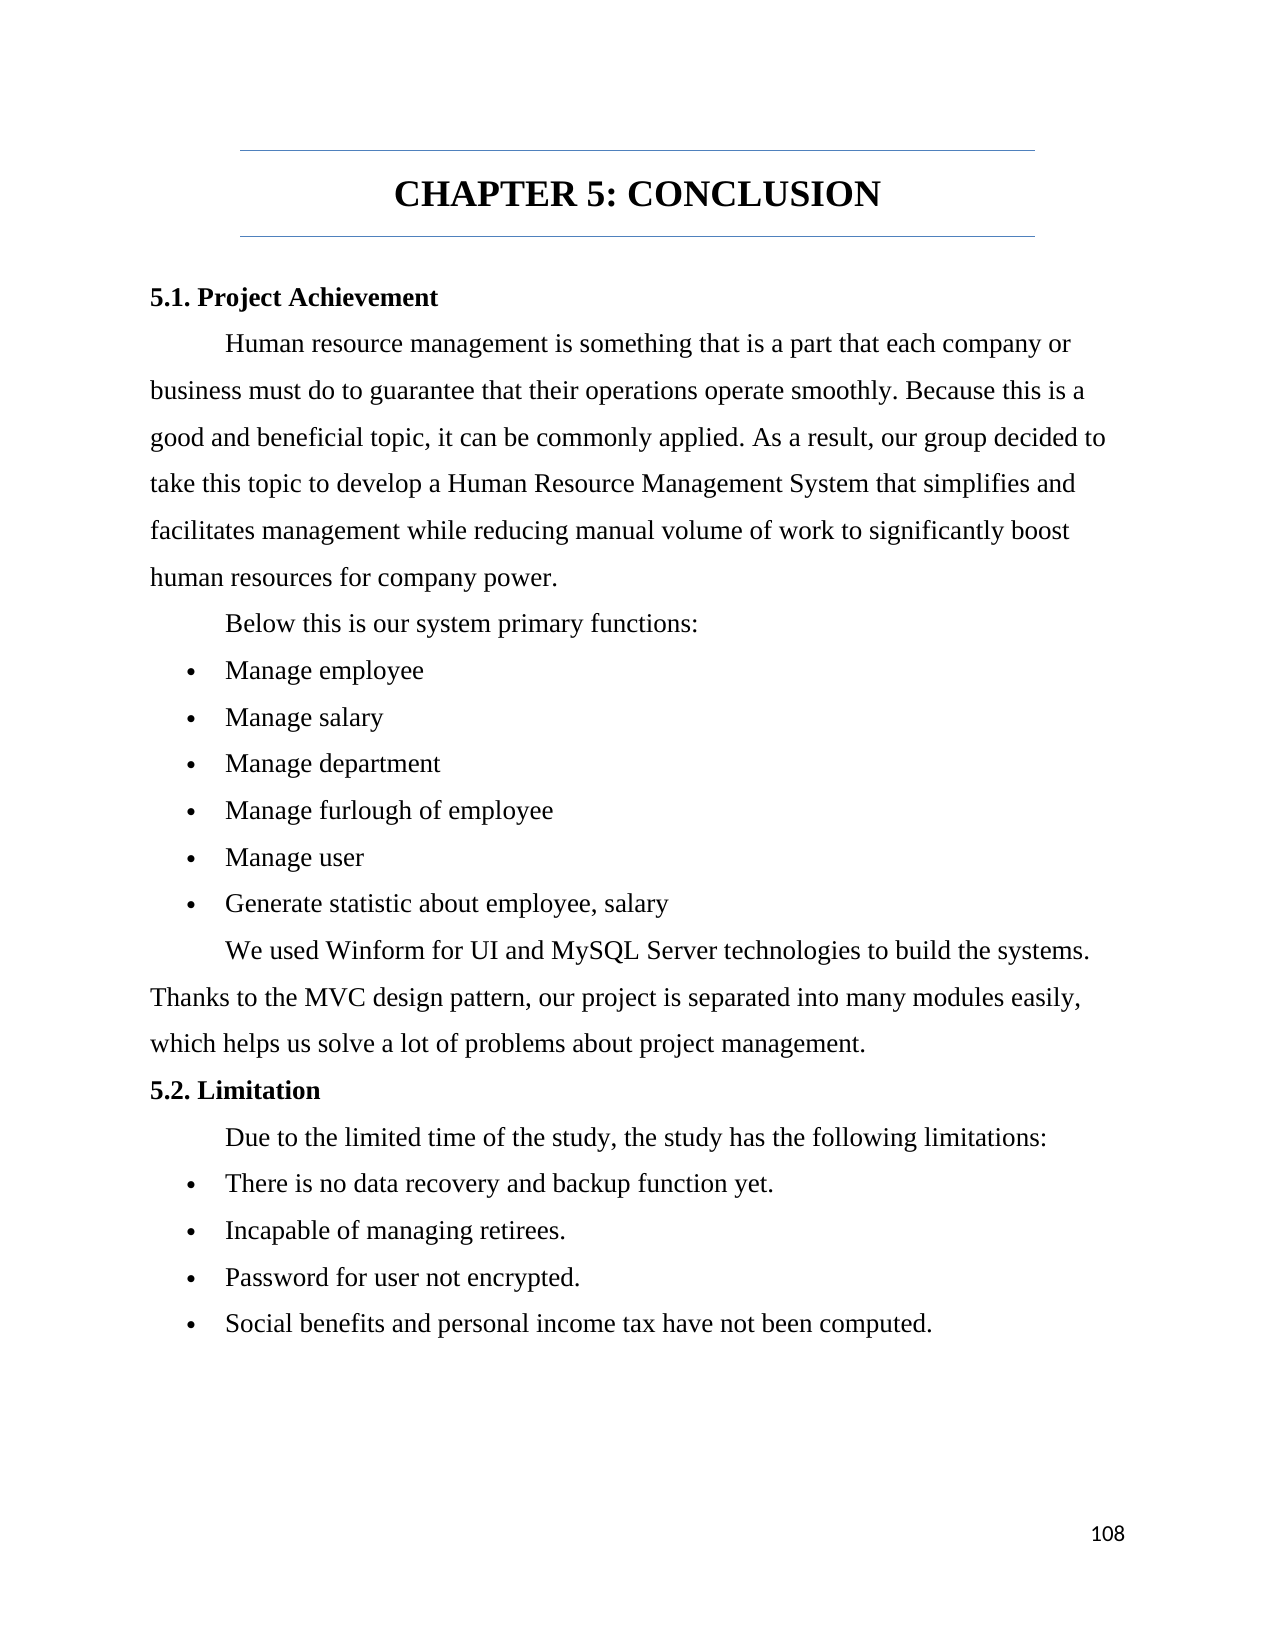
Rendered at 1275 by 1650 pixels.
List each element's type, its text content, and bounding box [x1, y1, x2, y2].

text Human resource management is something that is a part that each company or business must do to guarantee that their operations operate smoothly. Because this is a good and beneficial topic, it can be commonly applied. As a result, our group decided to take this topic to develop a Human Resource Management System that simplifies and facilitates management while reducing manual volume of work to significantly boost human resources for company power. [150, 327, 1125, 592]
text CHAPTER 5: CONCLUSION [240, 151, 1035, 236]
list Generate statistic about employee, salary [187, 887, 1125, 919]
text Due to the limited time of the study, the study has the following limitations: [150, 1121, 1125, 1152]
text 5.2. Limitation [150, 1074, 1125, 1105]
list Manage salary [187, 701, 1125, 732]
text We used Winform for UI and MySQL Server technologies to build the systems. Thanks to the MVC design pattern, our project is separated into many modules easily, which helps us solve a lot of problems about project management. [150, 934, 1125, 1059]
list Social benefits and personal income tax have not been computed. [187, 1307, 1125, 1339]
list Manage employee [187, 654, 1125, 685]
list Manage user [187, 841, 1125, 872]
list There is no data recovery and backup function yet. [187, 1167, 1125, 1199]
list Manage furlough of employee [187, 794, 1125, 825]
list Incapable of managing retirees. [187, 1214, 1125, 1245]
list Manage department [187, 747, 1125, 779]
text 5.1. Project Achievement [150, 281, 1125, 312]
text Below this is our system primary functions: [150, 607, 1125, 639]
list Password for user not encrypted. [187, 1261, 1125, 1292]
